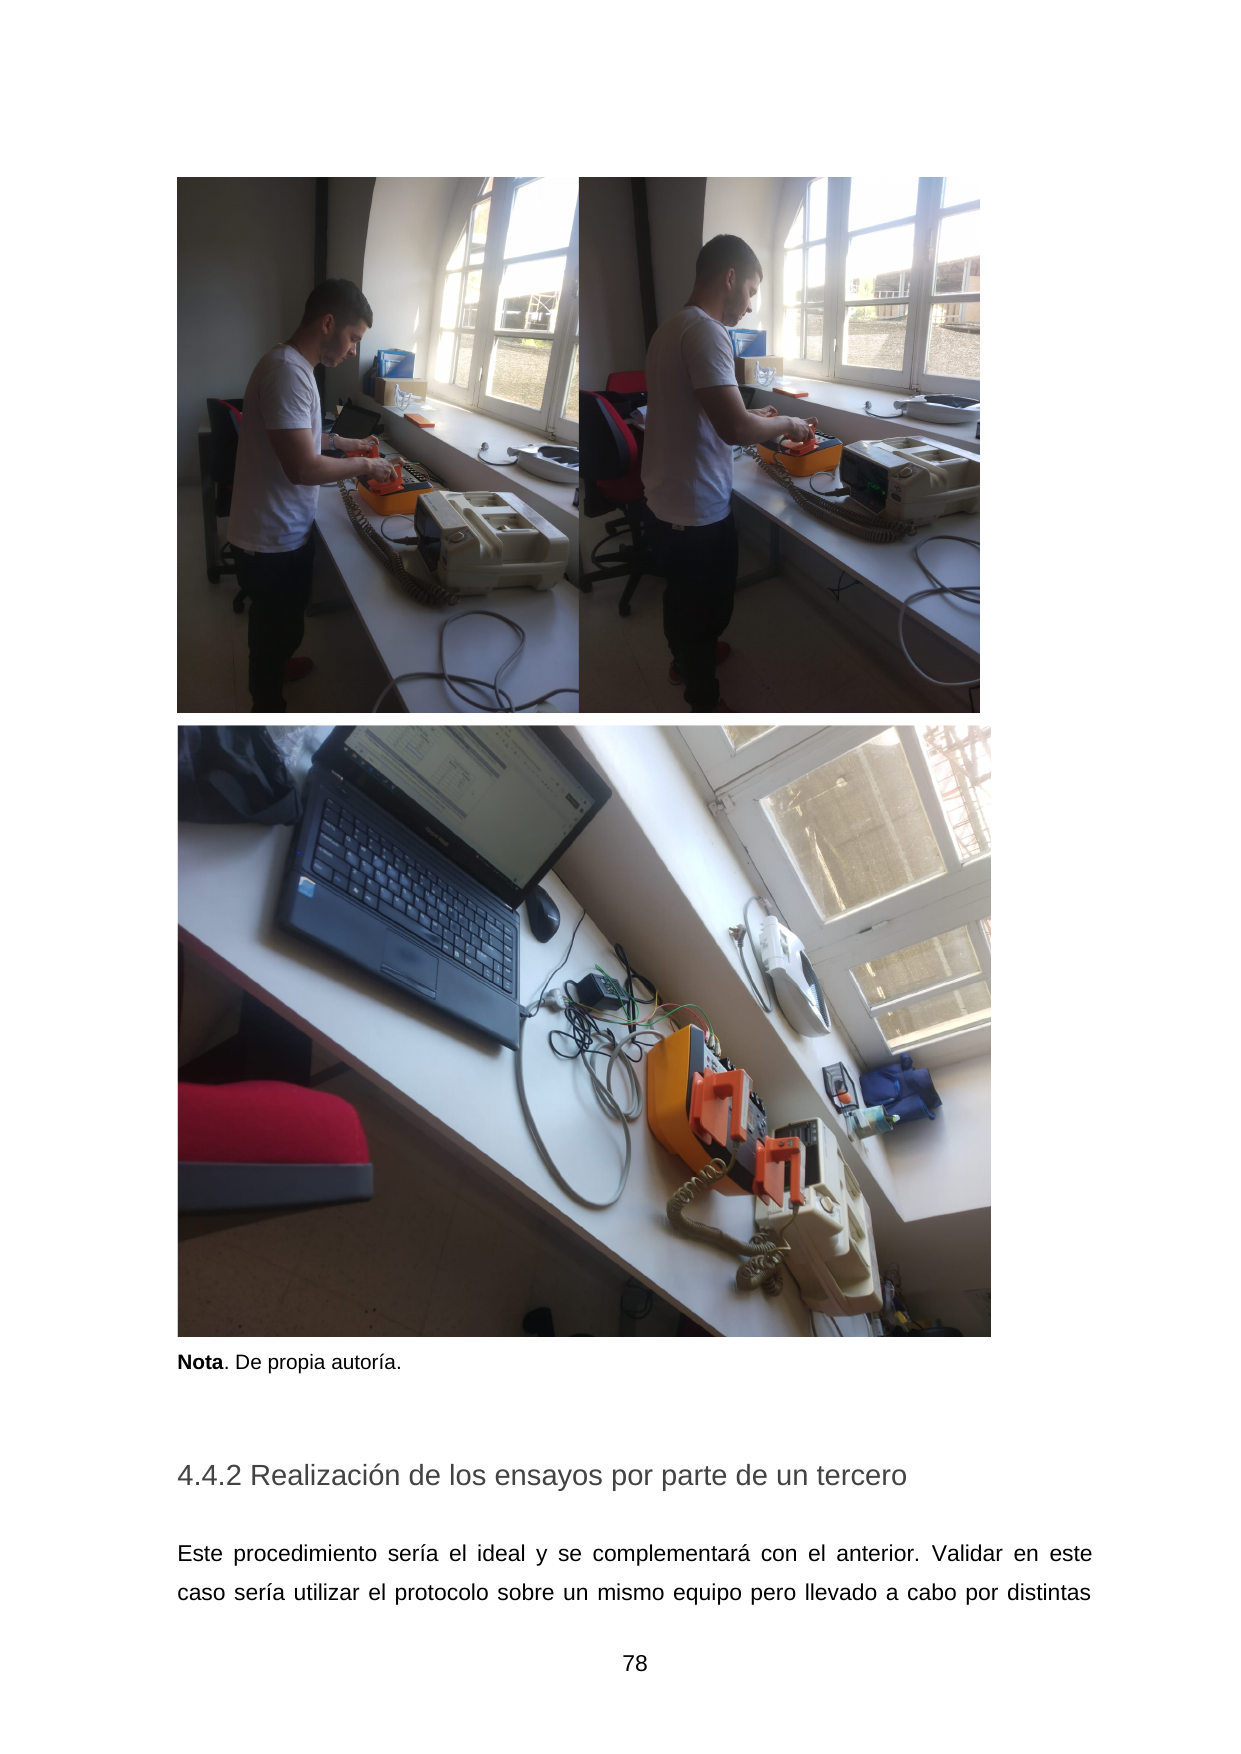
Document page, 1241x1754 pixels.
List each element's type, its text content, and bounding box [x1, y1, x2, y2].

text Nota. De propia autoría. [177, 1350, 1093, 1374]
picture [177, 177, 980, 713]
picture [179, 726, 990, 1337]
subtitle 4.4.2 Realización de los ensayos por parte de un tercero [177, 1458, 1093, 1492]
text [177, 1540, 1093, 1579]
